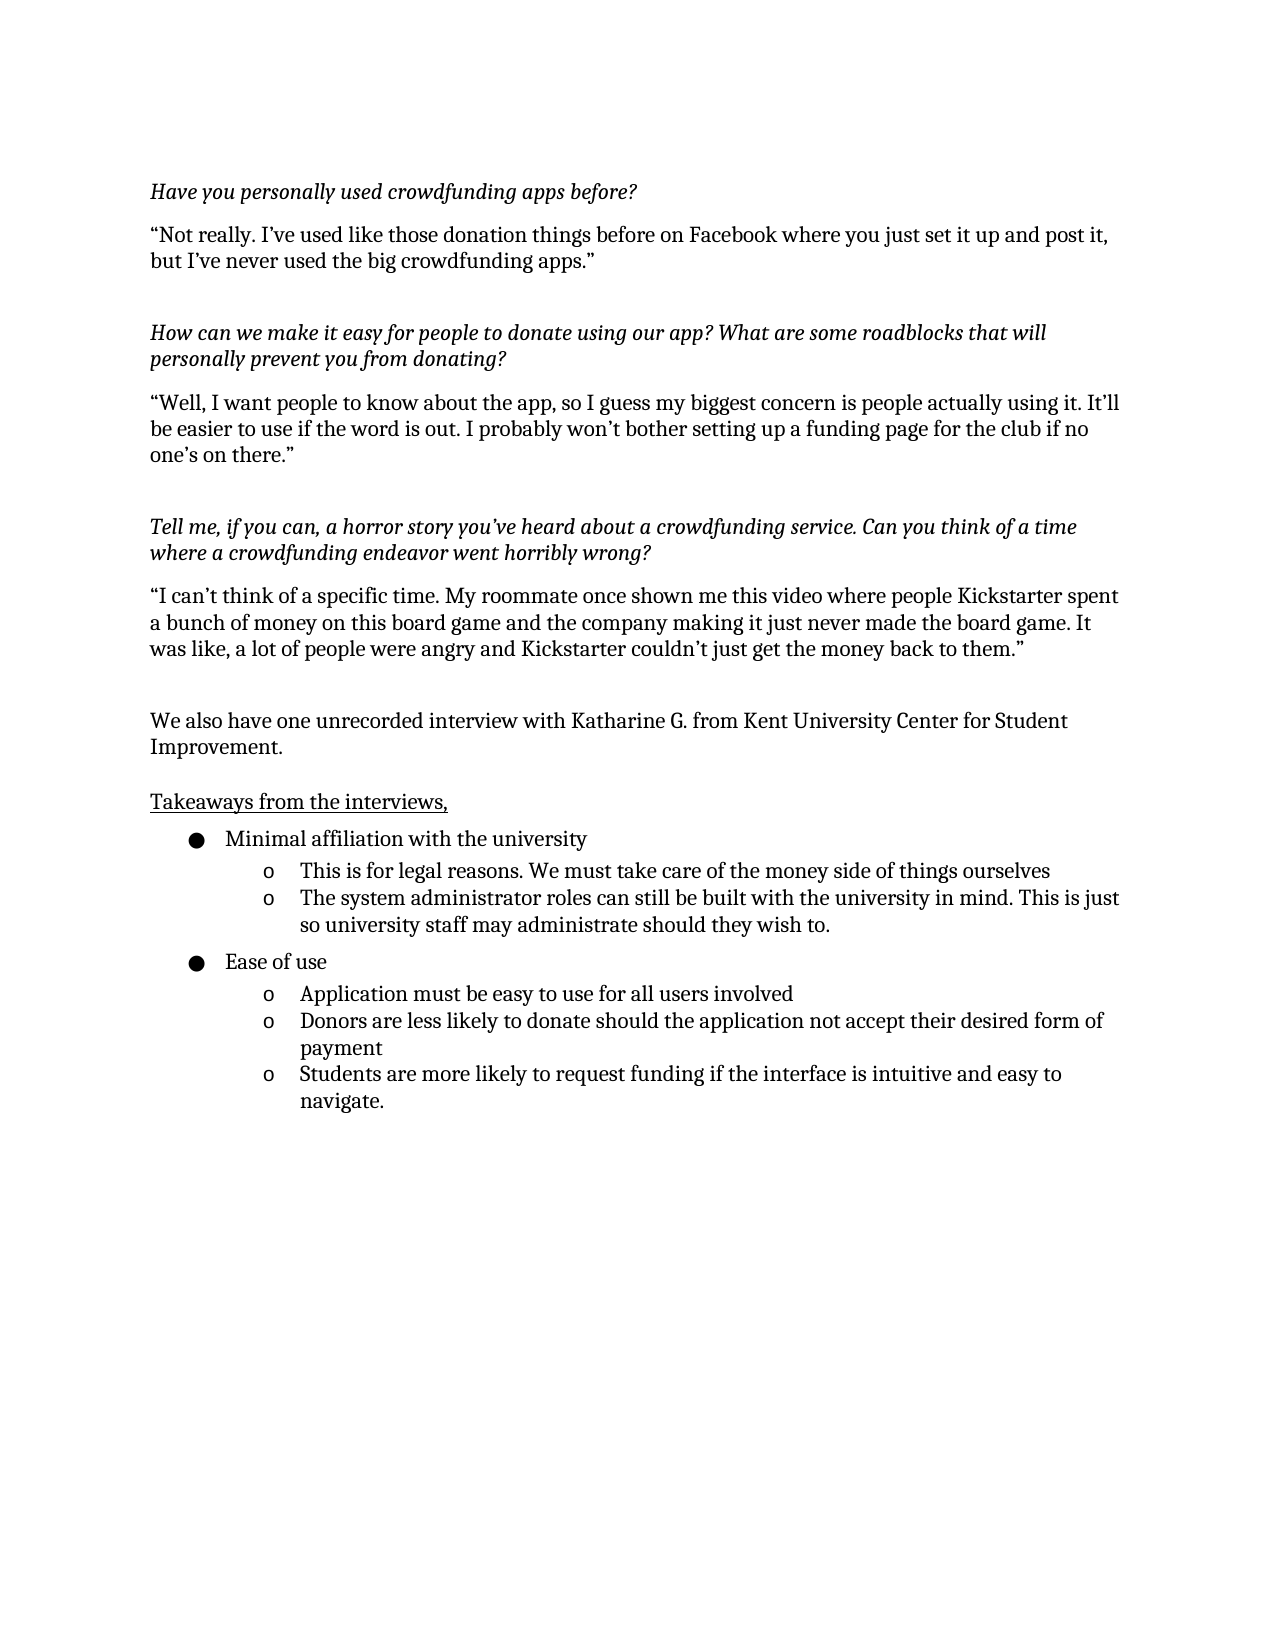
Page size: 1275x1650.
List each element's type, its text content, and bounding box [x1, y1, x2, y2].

list Donors are less likely to donate should the application not accept their desired form of payment [262, 1008, 1125, 1061]
text How can we make it easy for people to donate using our app? What are some roadblocks that will personally prevent you from donating? [150, 320, 1125, 373]
text “Not really. I’ve used like those donation things before on Facebook where you just set it up and post it, but I’ve never used the big crowdfunding apps.” [150, 222, 1125, 274]
list Students are more likely to request funding if the interface is intuitive and easy to navigate. [262, 1061, 1125, 1114]
text We also have one unrecorded interview with Katharine G. from Kent University Center for Student Improvement. [150, 708, 1125, 760]
list Ease of use [187, 938, 1125, 981]
list Application must be easy to use for all users involved [262, 981, 1125, 1008]
text “Well, I want people to know about the app, so I guess my biggest concern is people actually using it. It’ll be easier to use if the word is out. I probably won’t bother setting up a funding page for the club if no one’s on there.” [150, 389, 1125, 468]
list Minimal affiliation with the university [187, 815, 1125, 858]
text Have you personally used crowdfunding apps before? [150, 179, 1125, 205]
text Takeaways from the interviews, [150, 789, 1125, 815]
text Tell me, if you can, a horror story you’ve heard about a crowdfunding service. Can you think of a time where a crowdfunding endeavor went horribly wrong? [150, 514, 1125, 566]
list This is for legal reasons. We must take care of the money side of things ourselves [262, 858, 1125, 885]
text “I can’t think of a specific time. My roommate once shown me this video where people Kickstarter spent a bunch of money on this board game and the company making it just never made the board game. It was like, a lot of people were angry and Kickstarter couldn’t just get the money back to them.” [150, 583, 1125, 662]
list The system administrator roles can still be built with the university in mind. This is just so university staff may administrate should they wish to. [262, 885, 1125, 938]
